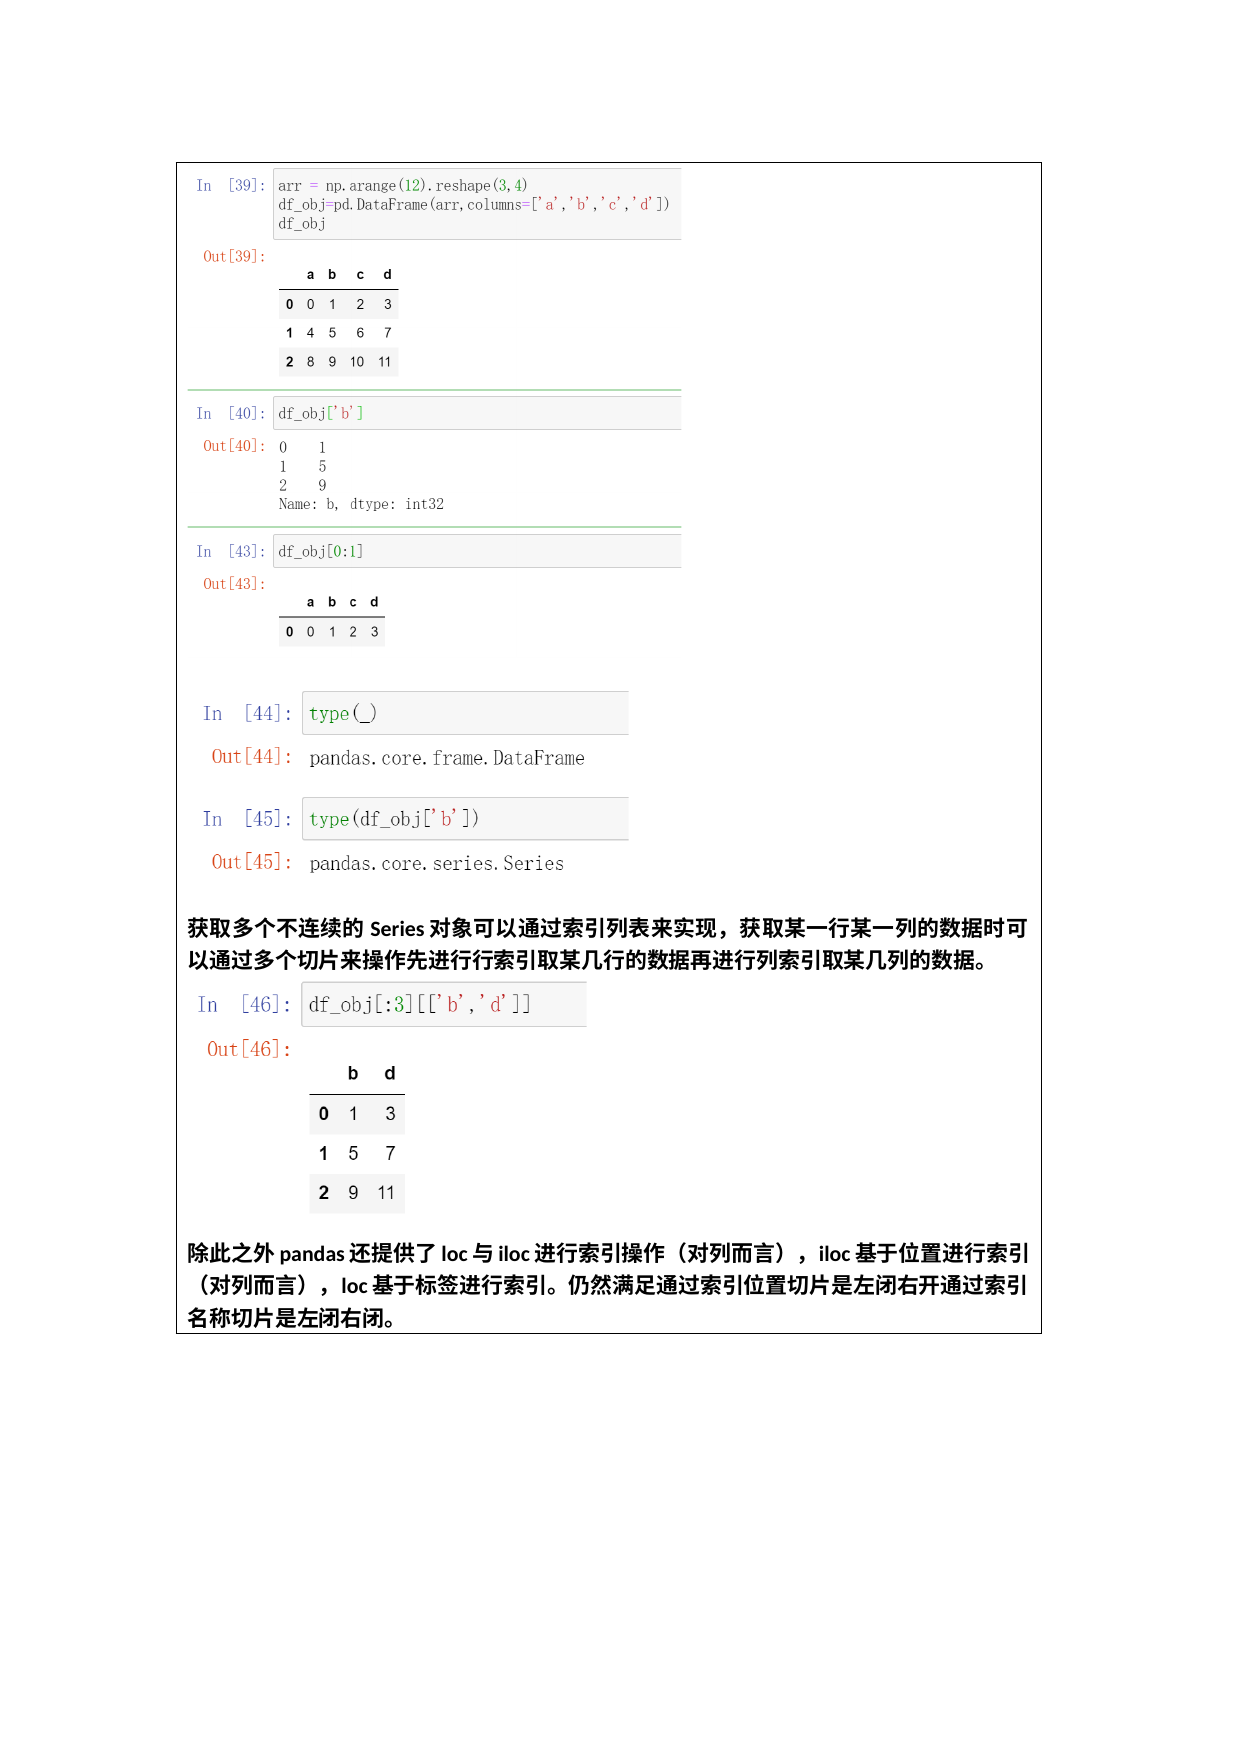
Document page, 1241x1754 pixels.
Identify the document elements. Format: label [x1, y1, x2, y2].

picture [187, 975, 587, 1224]
picture [187, 163, 682, 658]
picture [187, 683, 629, 889]
table_cell [177, 163, 1041, 1333]
